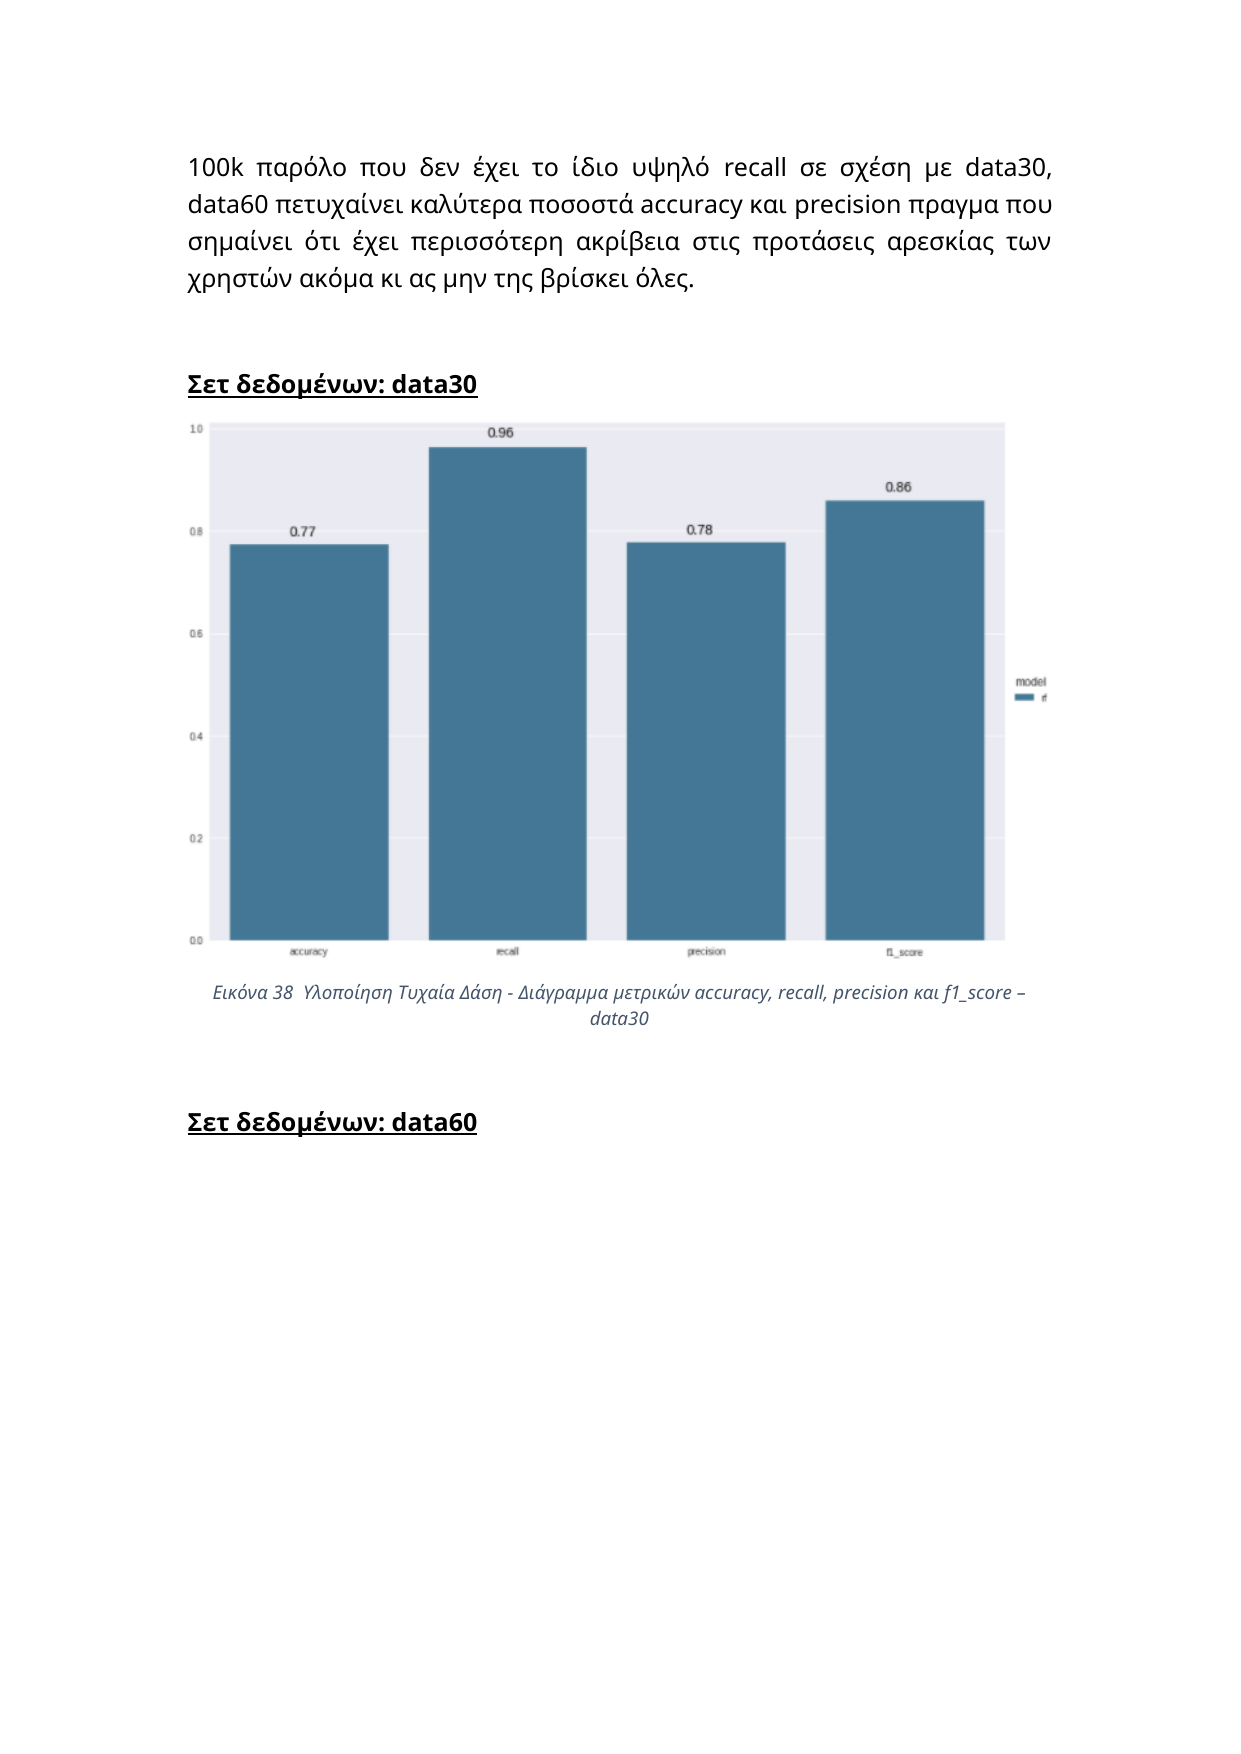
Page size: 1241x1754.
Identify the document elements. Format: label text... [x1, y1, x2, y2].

text Σετ δεδομένων: data30 [187, 367, 1053, 401]
picture [187, 420, 1053, 960]
text Εικόνα 38 Υλοποίηση Τυχαία Δάση - Διάγραμμα μετρικών accuracy, recall, precision και f1_score – data30 [187, 979, 1053, 1030]
text Σετ δεδομένων: data60 [187, 1104, 1053, 1139]
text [187, 150, 1053, 294]
